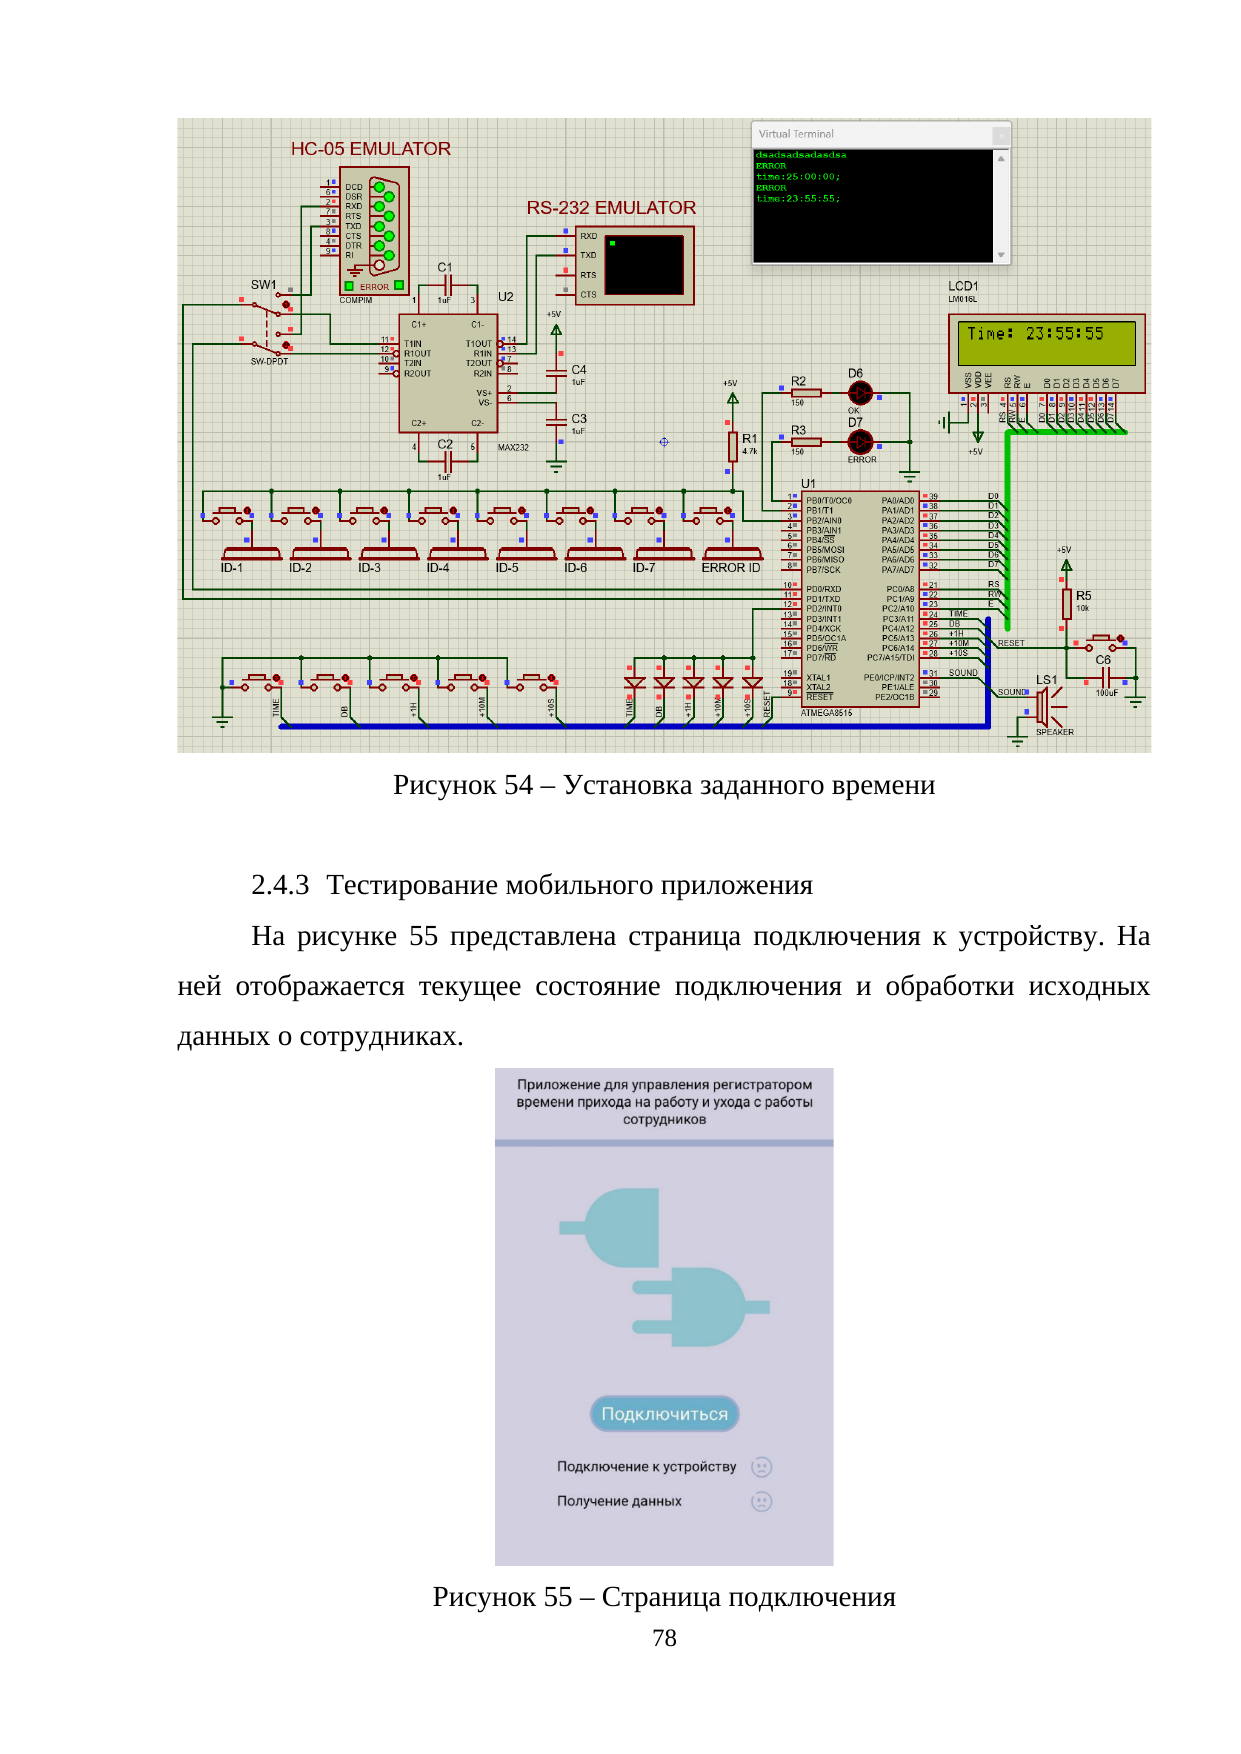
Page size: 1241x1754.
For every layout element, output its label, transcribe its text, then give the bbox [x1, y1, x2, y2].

subtitle Тестирование мобильного приложения [251, 867, 1152, 901]
picture [495, 1068, 834, 1566]
text На рисунке 55 представлена страница подключения к устройству. На ней отображается текущее состояние подключения и обработки исходных данных о сотрудниках. [177, 918, 1152, 1052]
text Рисунок 55 – Страница подключения [177, 1579, 1152, 1613]
text Рисунок 54 – Установка заданного времени [177, 767, 1152, 800]
picture [177, 118, 1152, 753]
